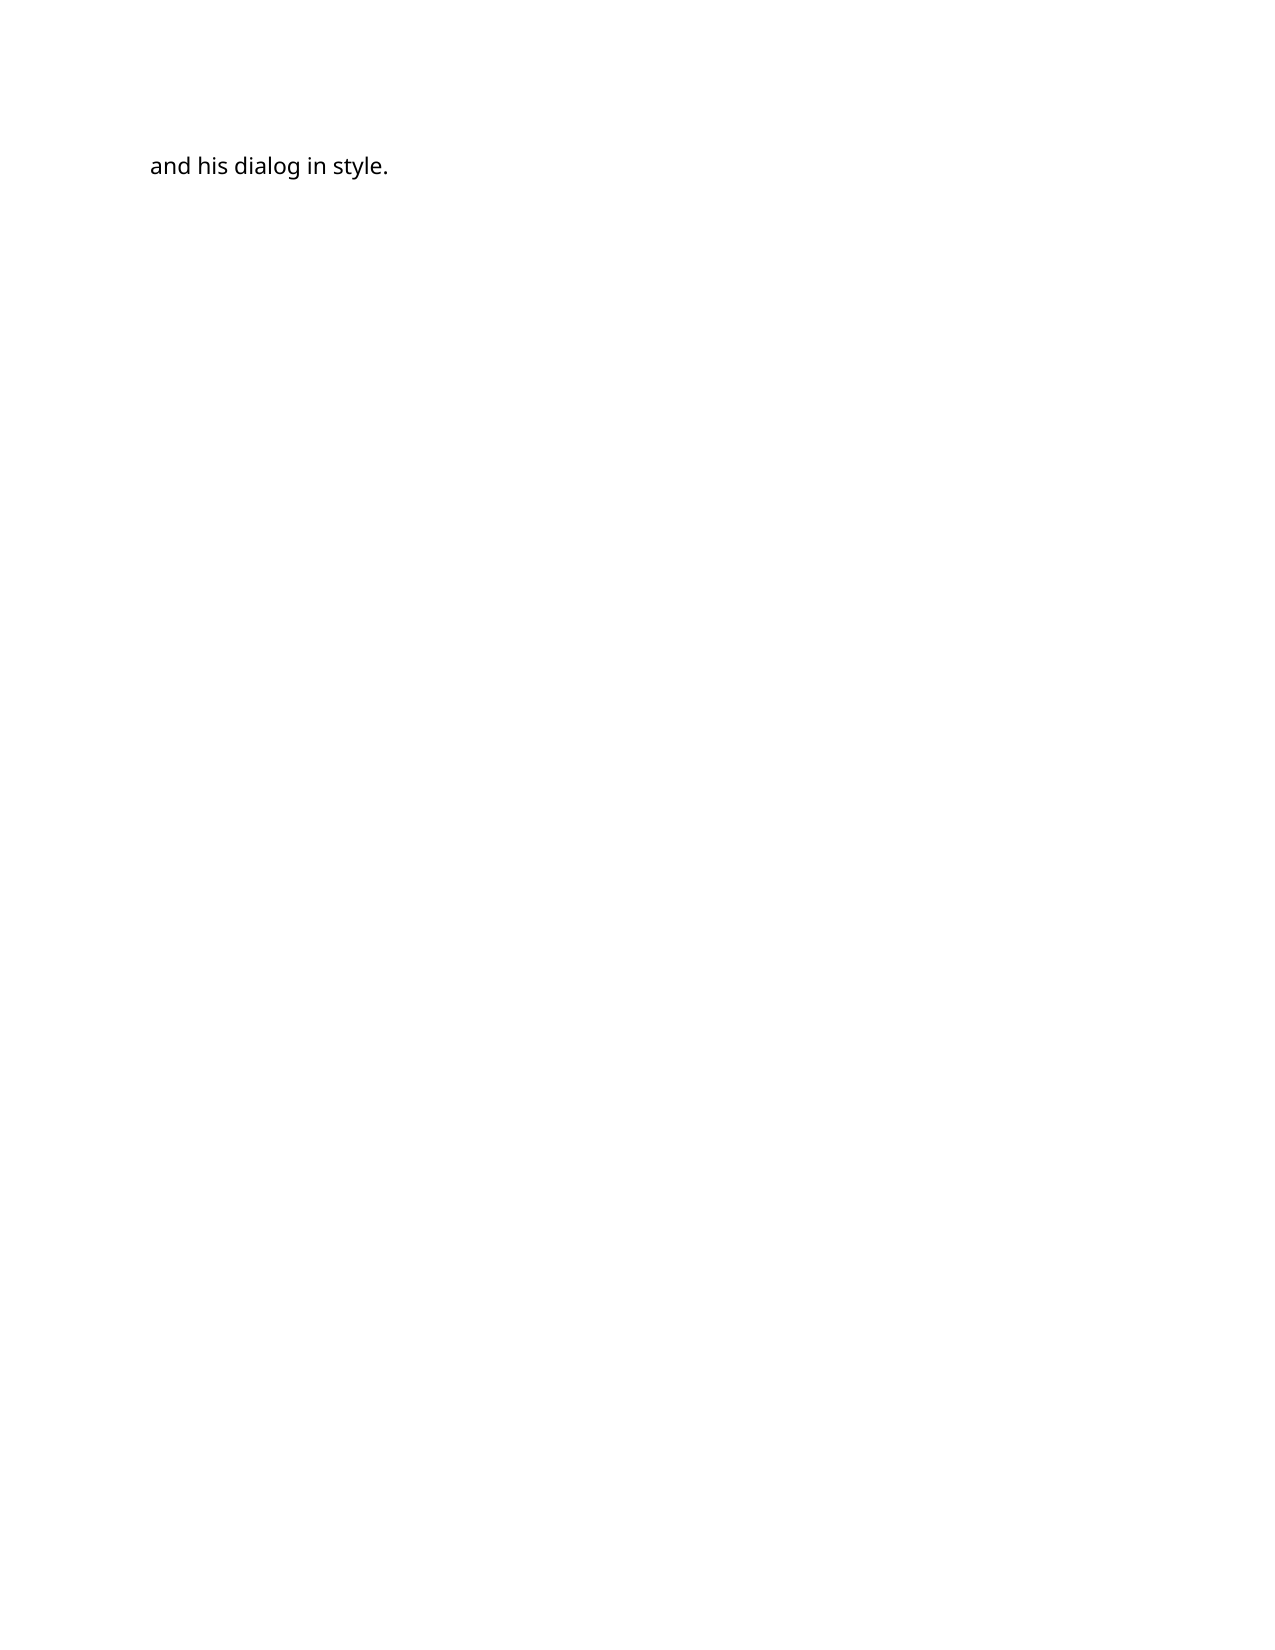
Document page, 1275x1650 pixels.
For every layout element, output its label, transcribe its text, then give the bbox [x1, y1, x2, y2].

text and his dialog in style. [150, 150, 1125, 181]
